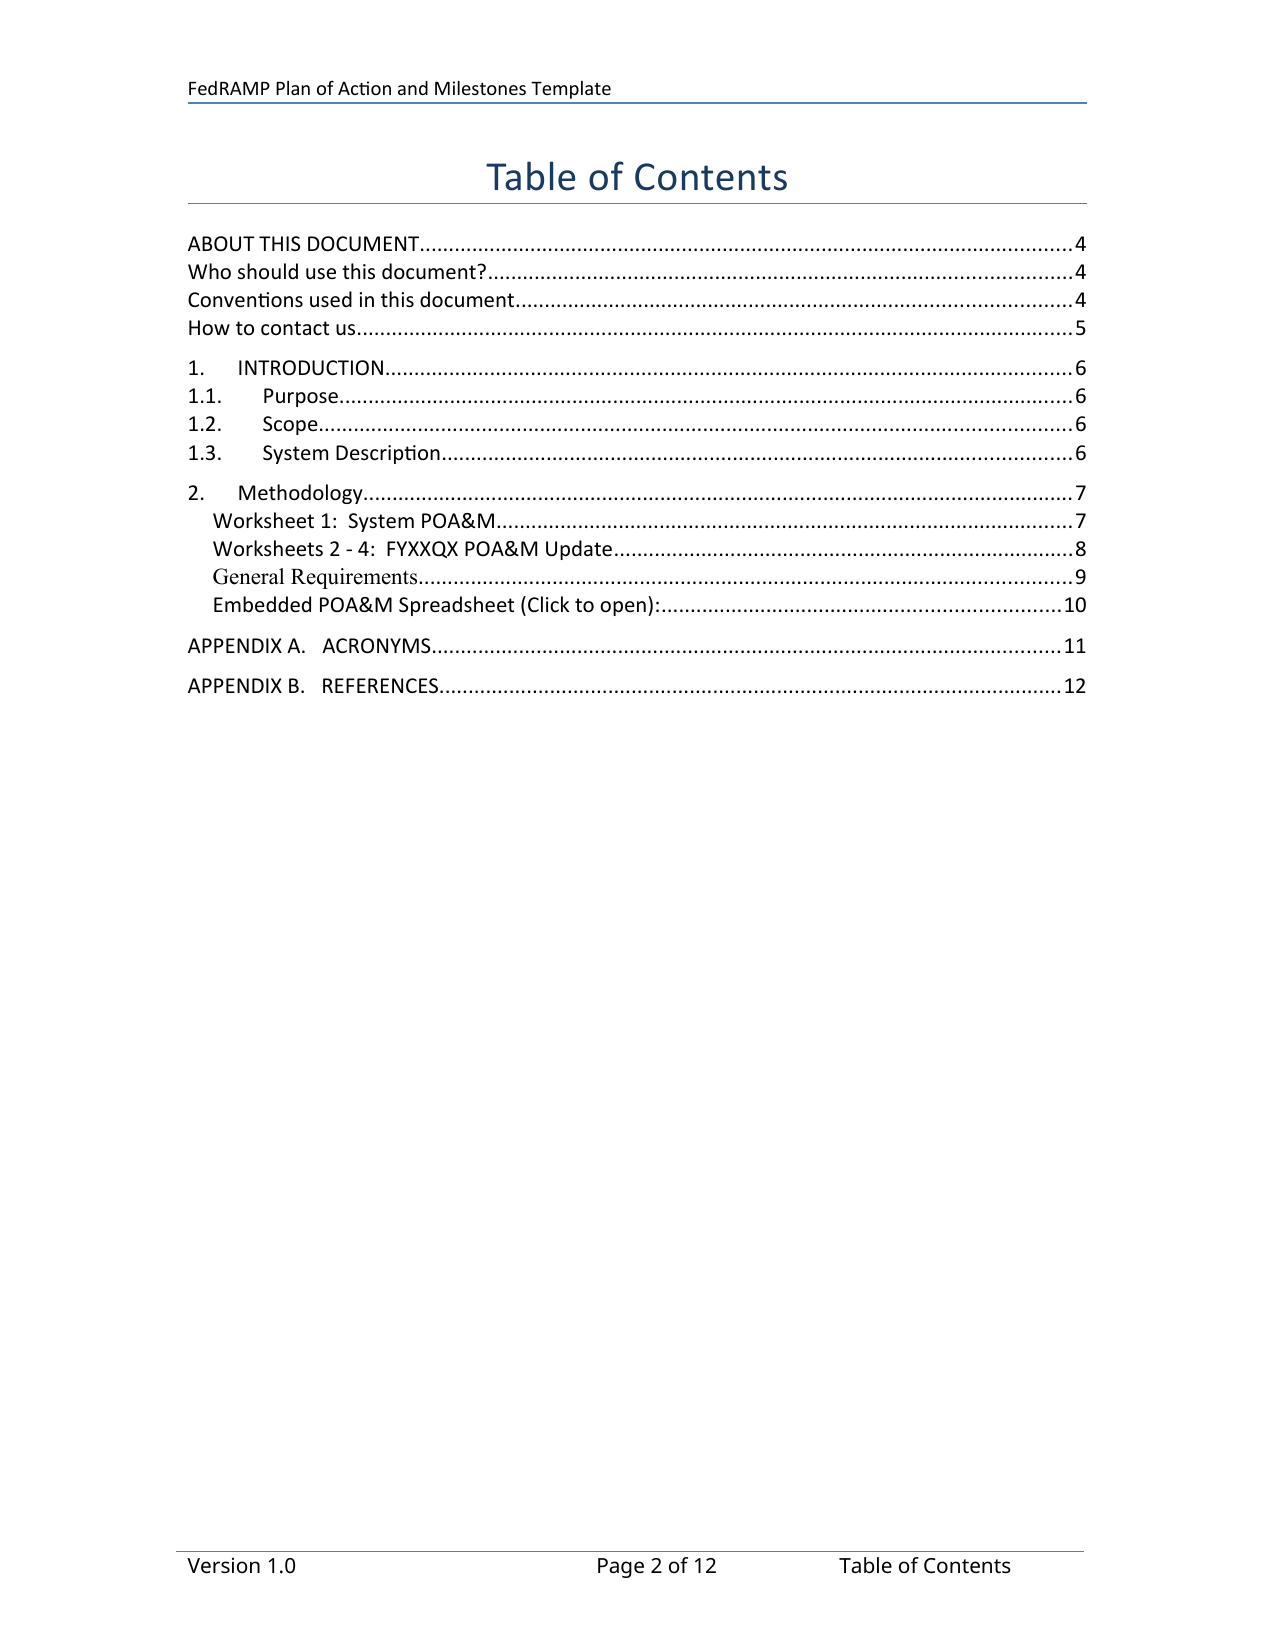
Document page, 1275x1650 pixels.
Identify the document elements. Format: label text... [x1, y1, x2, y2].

text APPENDIX A. ACRONYMS 11 [187, 631, 1087, 659]
text Conventions used in this document 4 [187, 285, 1087, 313]
text APPENDIX B. REFERENCES 12 [187, 671, 1087, 699]
text 1.3. System Description 6 [187, 438, 1087, 466]
title Table of Contents [187, 150, 1087, 204]
text 1. INTRODUCTION 6 [187, 353, 1087, 382]
text Worksheet 1: System POA&M 7 [212, 506, 1087, 534]
text 2. Methodology 7 [187, 478, 1087, 506]
text General Requirements 9 [212, 562, 1087, 590]
text Embedded POA&M Spreadsheet (Click to open): 10 [212, 590, 1087, 618]
text Who should use this document? 4 [187, 257, 1087, 285]
text 1.2. Scope 6 [187, 409, 1087, 438]
text Worksheets 2 - 4: FYXXQX POA&M Update 8 [212, 534, 1087, 562]
text ABOUT THIS DOCUMENT 4 [187, 229, 1087, 257]
text How to contact us 5 [187, 313, 1087, 341]
text 1.1. Purpose 6 [187, 382, 1087, 409]
